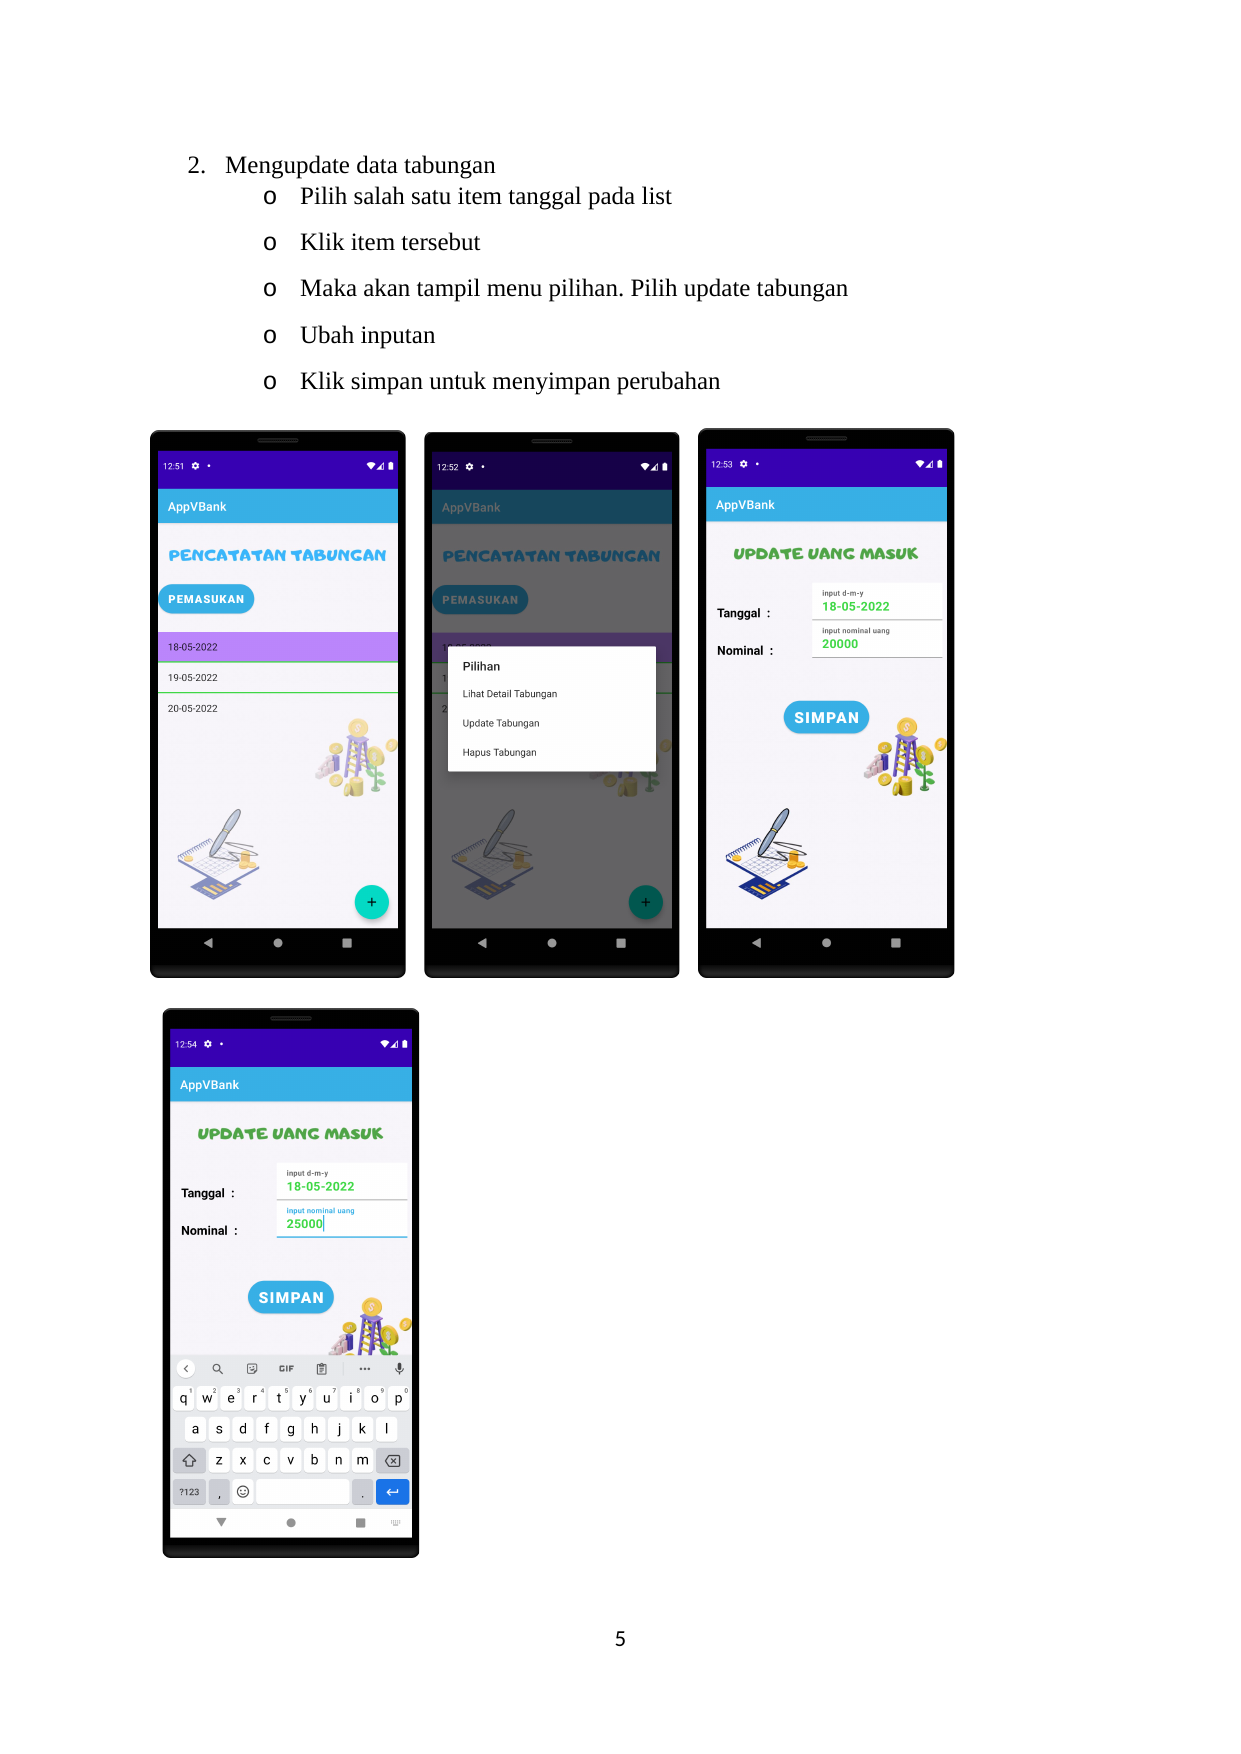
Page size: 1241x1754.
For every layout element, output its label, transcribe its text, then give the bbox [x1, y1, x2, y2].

list Klik item tersebut [262, 227, 1090, 258]
picture [150, 430, 406, 978]
list Klik simpan untuk menyimpan perubahan [262, 366, 1090, 397]
picture [424, 432, 680, 978]
subtitle Mengupdate data tabungan [187, 150, 1090, 179]
picture [162, 1008, 420, 1558]
list Pilih salah satu item tanggal pada list [262, 181, 1090, 212]
list Maka akan tampil menu pilihan. Pilih update tabungan [262, 273, 1090, 304]
picture [698, 428, 955, 978]
list Ubah inputan [262, 320, 1090, 351]
